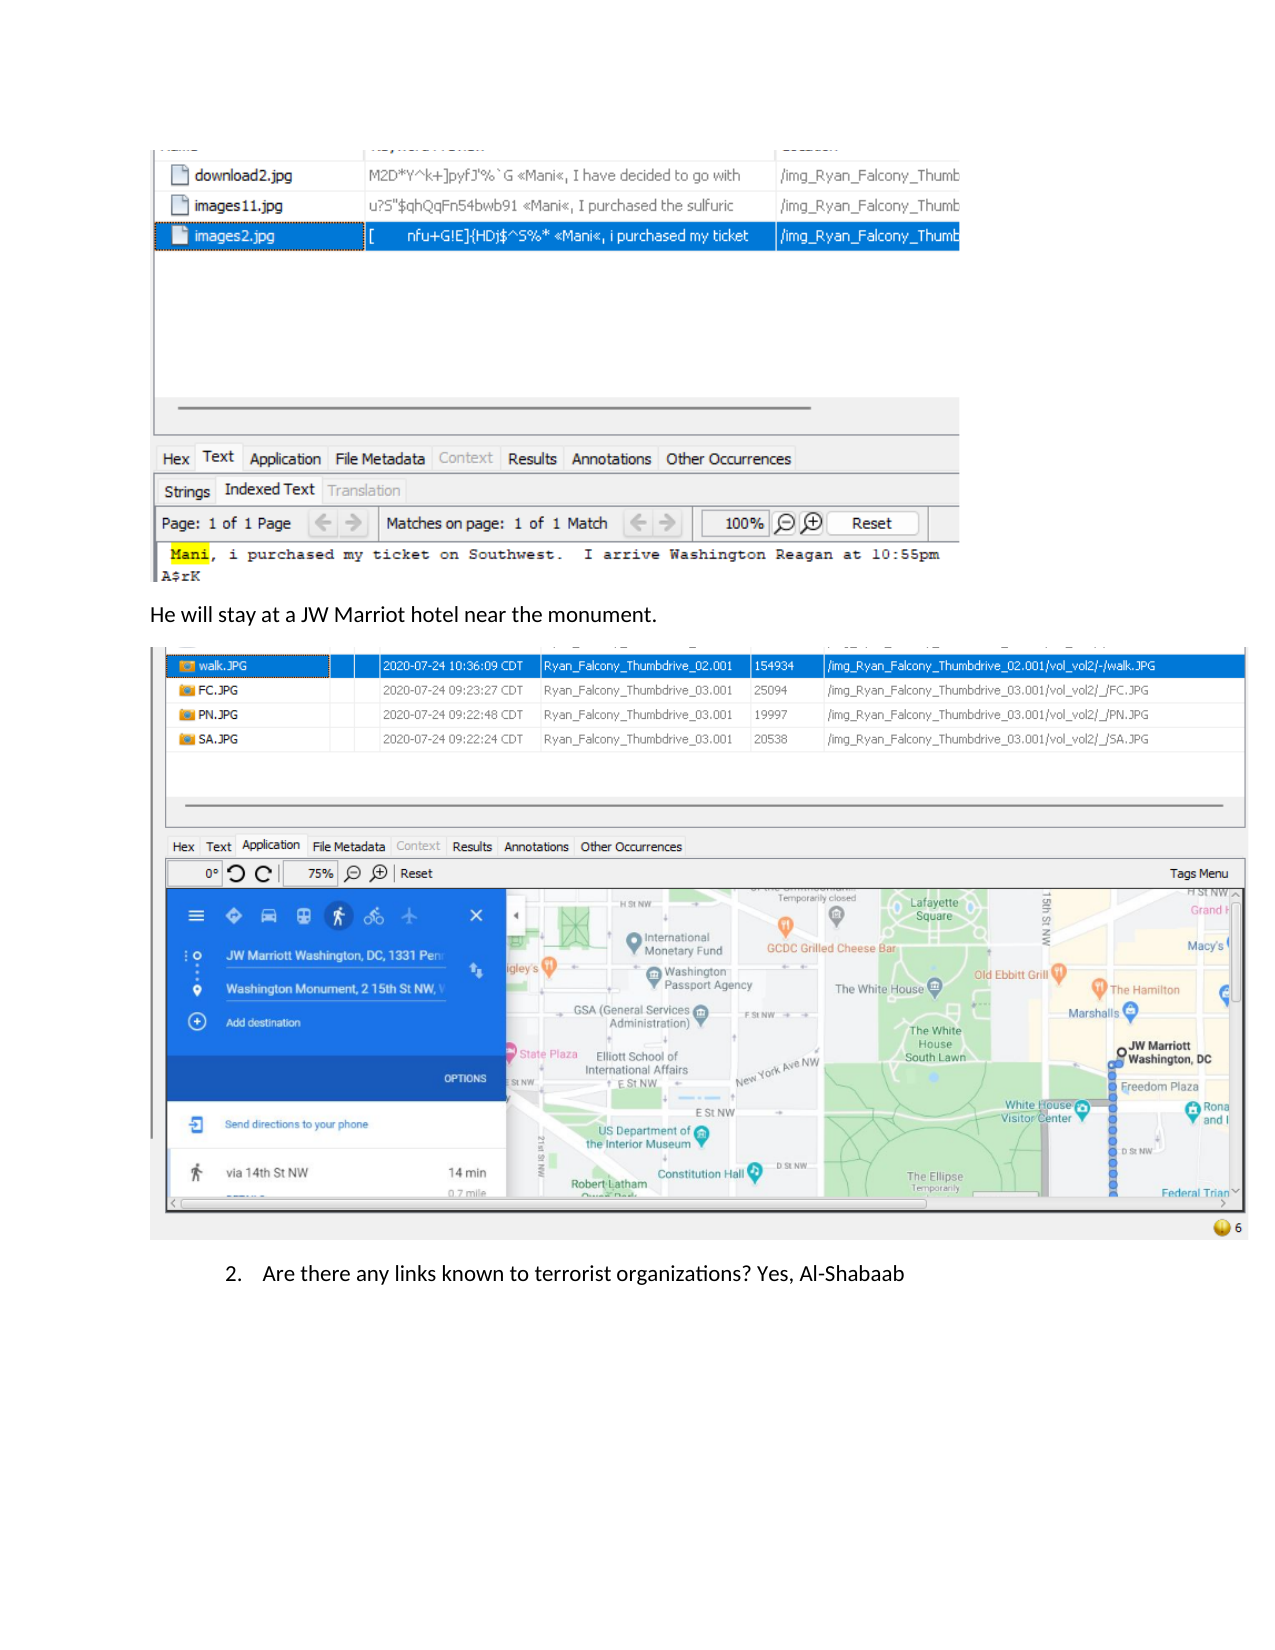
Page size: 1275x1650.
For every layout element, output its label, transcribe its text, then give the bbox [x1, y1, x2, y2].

picture [150, 150, 960, 582]
text He will stay at a JW Marriot hotel near the monument. [150, 601, 1125, 628]
list Are there any links known to terrorist organizations? Yes, Al-Shabaab [225, 1259, 1125, 1287]
picture [150, 647, 1249, 1240]
